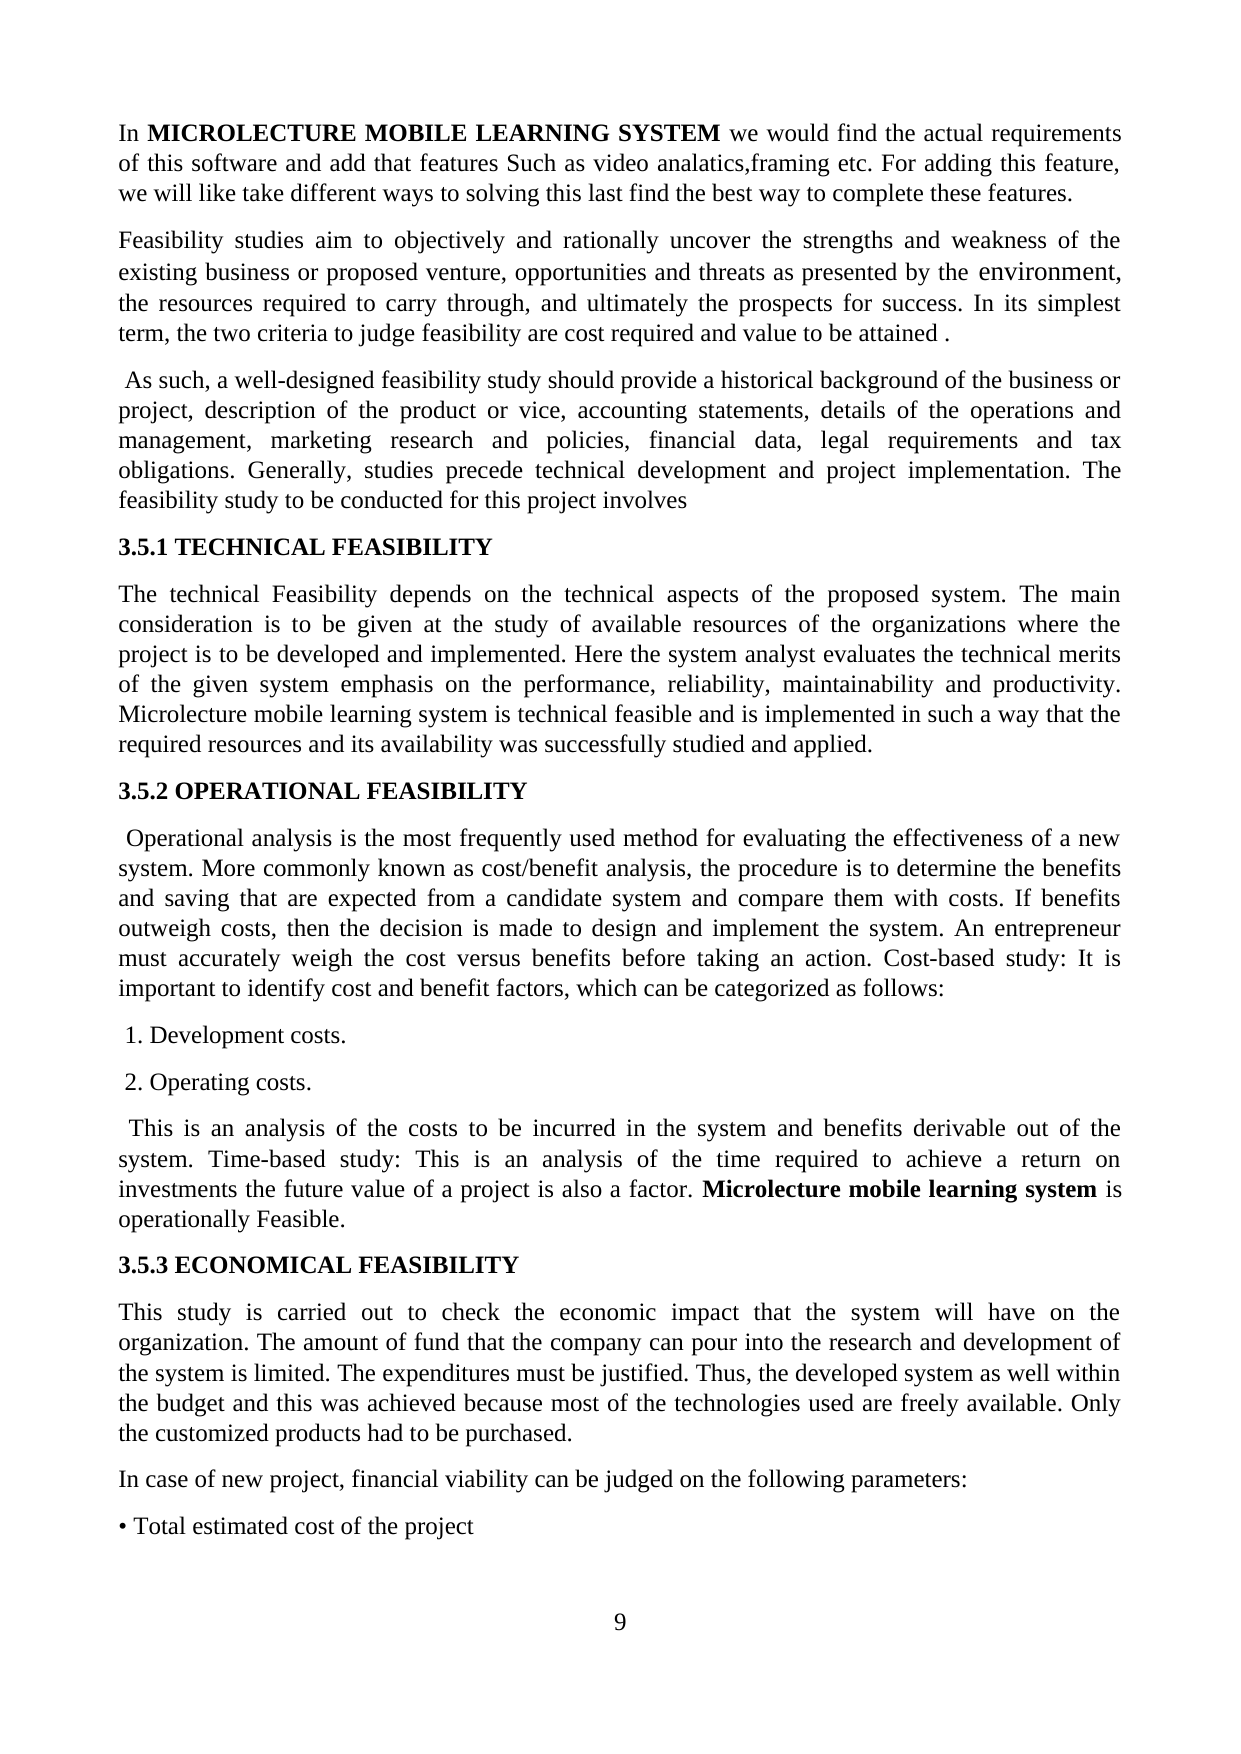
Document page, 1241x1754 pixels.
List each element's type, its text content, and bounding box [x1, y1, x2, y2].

text 2. Operating costs. [118, 1067, 1122, 1096]
text This is an analysis of the costs to be incurred in the system and benefits derivable out of the system. Time-based study: This is an analysis of the time required to achieve a return on investments the future value of a project is also a factor. Microlecture mobile learning system is operationally Feasible. [118, 1113, 1122, 1233]
text 3.5.1 TECHNICAL FEASIBILITY [118, 532, 1122, 561]
text As such, a well-designed feasibility study should provide a historical background of the business or project, description of the product or vice, accounting statements, details of the operations and management, marketing research and policies, financial data, legal requirements and tax obligations. Generally, studies precede technical development and project implementation. The feasibility study to be conducted for this project involves [118, 365, 1122, 514]
text 1. Development costs. [118, 1020, 1122, 1049]
text 3.5.2 OPERATIONAL FEASIBILITY [118, 776, 1122, 805]
text In MICROLECTURE MOBILE LEARNING SYSTEM we would find the actual requirements of this software and add that features Such as video analatics,framing etc. For adding this feature, we will like take different ways to solving this last find the best way to complete these features. [118, 118, 1122, 207]
text Feasibility studies aim to objectively and rationally uncover the strengths and weakness of the existing business or proposed venture, opportunities and threats as presented by the environment, the resources required to carry through, and ultimately the prospects for success. In its simplest term, the two criteria to judge feasibility are cost required and value to be attained . [118, 225, 1122, 347]
text This study is carried out to check the economic impact that the system will have on the organization. The amount of fund that the company can pour into the research and development of the system is limited. The expenditures must be justified. Thus, the developed system as well within the budget and this was achieved because most of the technologies used are freely available. Only the customized products had to be purchased. [118, 1297, 1122, 1447]
text The technical Feasibility depends on the technical aspects of the proposed system. The main consideration is to be given at the study of available resources of the organizations where the project is to be developed and implemented. Here the system analyst evaluates the technical merits of the given system emphasis on the performance, reliability, maintainability and productivity. Microlecture mobile learning system is technical feasible and is implemented in such a way that the required resources and its availability was successfully studied and applied. [118, 579, 1122, 758]
text • Total estimated cost of the project [118, 1511, 1122, 1540]
text Operational analysis is the most frequently used method for evaluating the effectiveness of a new system. More commonly known as cost/benefit analysis, the procedure is to determine the benefits and saving that are expected from a candidate system and compare them with costs. If benefits outweigh costs, then the decision is made to design and implement the system. An entrepreneur must accurately weigh the cost versus benefits before taking an action. Cost-based study: It is important to identify cost and benefit factors, which can be categorized as follows: [118, 823, 1122, 1002]
text 3.5.3 ECONOMICAL FEASIBILITY [118, 1251, 1122, 1279]
text In case of new project, financial viability can be judged on the following parameters: [118, 1464, 1122, 1493]
